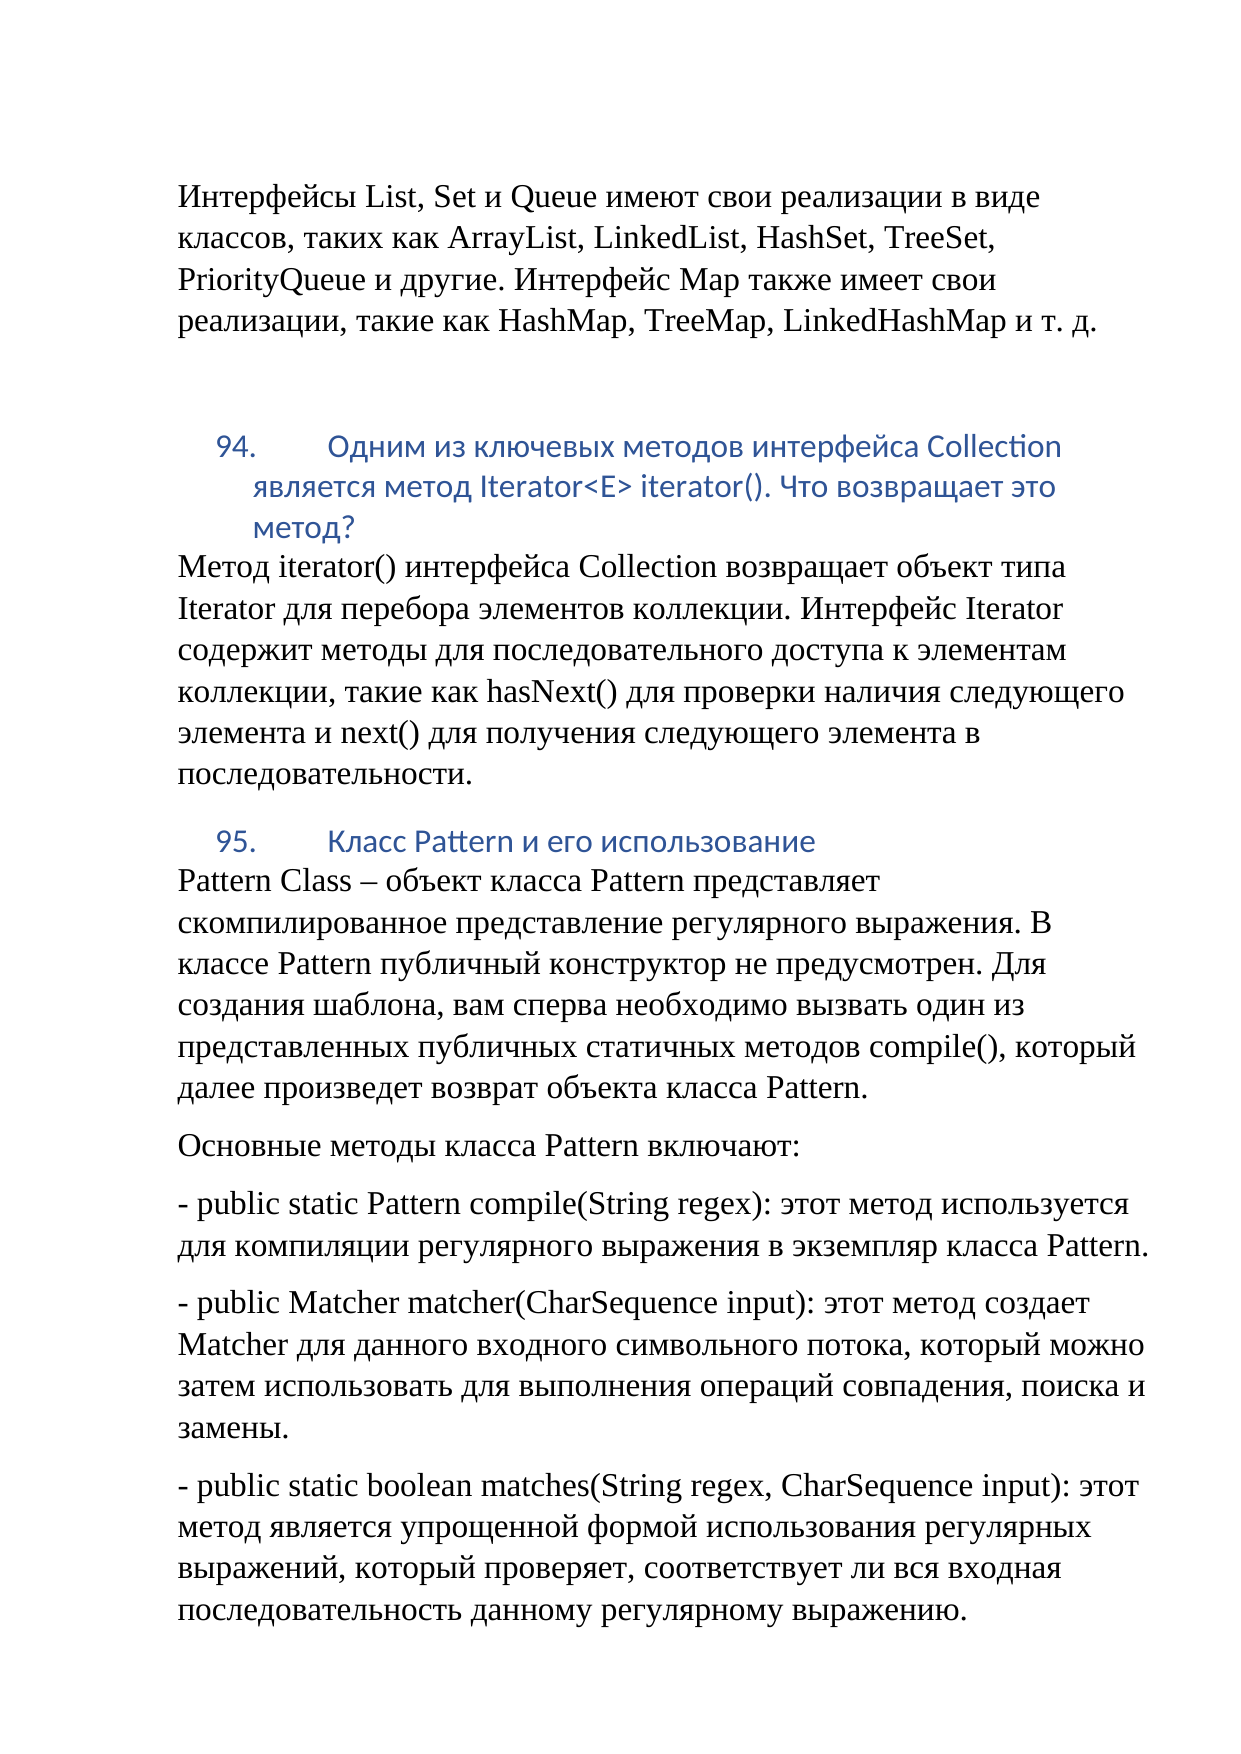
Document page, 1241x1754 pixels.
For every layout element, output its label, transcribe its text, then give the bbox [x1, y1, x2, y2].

text - public static Pattern compile(String regex): этот метод используется для компиляции регулярного выражения в экземпляр класса Pattern. [177, 1183, 1152, 1263]
text - public static boolean matches(String regex, CharSequence input): этот метод является упрощенной формой использования регулярных выражений, который проверяет, соответствует ли вся входная последовательность данному регулярному выражению. [177, 1465, 1152, 1627]
text Интерфейсы List, Set и Queue имеют свои реализации в виде классов, таких как ArrayList, LinkedList, HashSet, TreeSet, PriorityQueue и другие. Интерфейс Map также имеет свои реализации, такие как HashMap, TreeMap, LinkedHashMap и т. д. [177, 176, 1152, 338]
text Метод iterator() интерфейса Collection возвращает объект типа Iterator для перебора элементов коллекции. Интерфейс Iterator содержит методы для последовательного доступа к элементам коллекции, такие как hasNext() для проверки наличия следующего элемента и next() для получения следующего элемента в последовательности. [177, 547, 1152, 792]
subtitle Одним из ключевых методов интерфейса Collection является метод Iterator<E> iterator(). Что возвращает это метод? [215, 424, 1152, 547]
text - public Matcher matcher(CharSequence input): этот метод создает Matcher для данного входного символьного потока, который можно затем использовать для выполнения операций совпадения, поиска и замены. [177, 1283, 1152, 1445]
text Pattern Class – объект класса Pattern представляет скомпилированное представление регулярного выражения. В классе Pattern публичный конструктор не предусмотрен. Для создания шаблона, вам сперва необходимо вызвать один из представленных публичных статичных методов compile(), который далее произведет возврат объекта класса Pattern. [177, 861, 1152, 1106]
subtitle Класс Pattern и его использование [215, 820, 1152, 861]
text Основные методы класса Pattern включают: [177, 1125, 1152, 1164]
